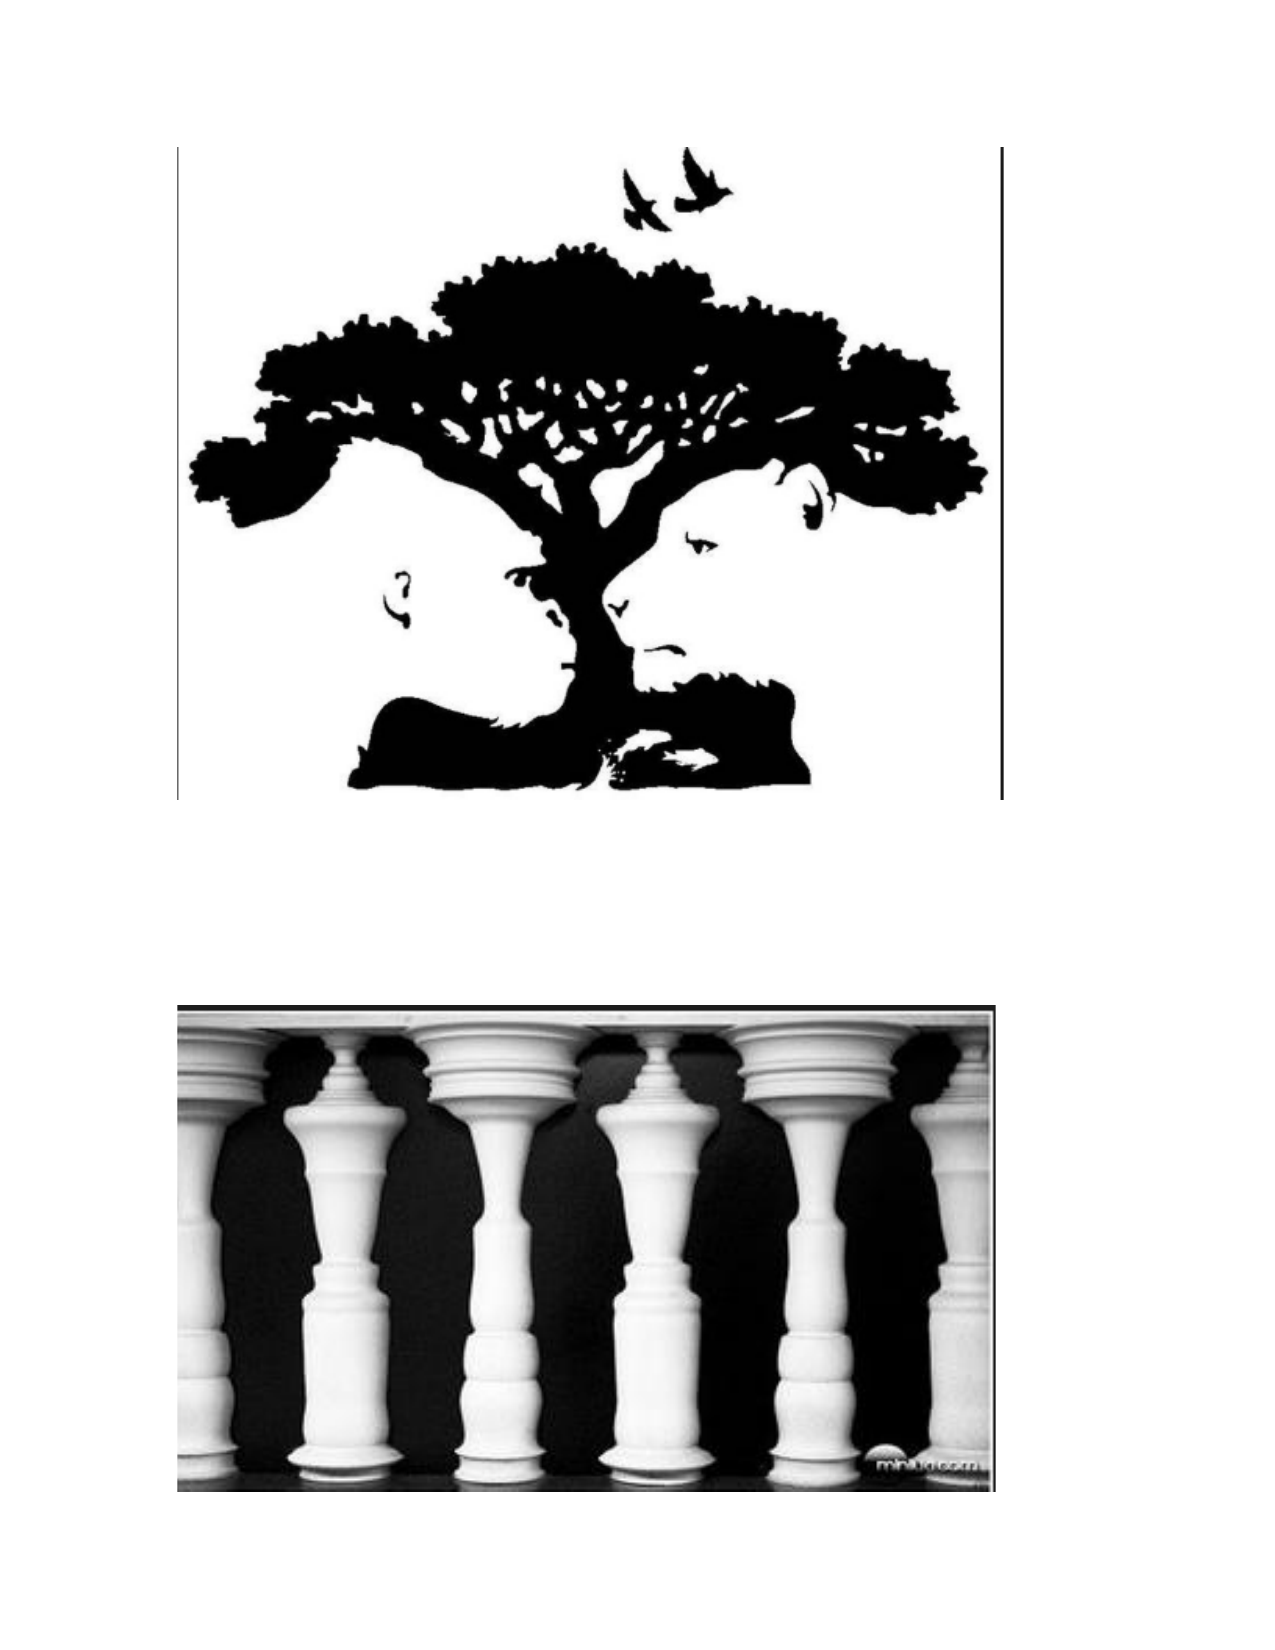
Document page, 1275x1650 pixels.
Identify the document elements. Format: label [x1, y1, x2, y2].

picture [177, 1005, 996, 1492]
picture [177, 147, 1004, 800]
